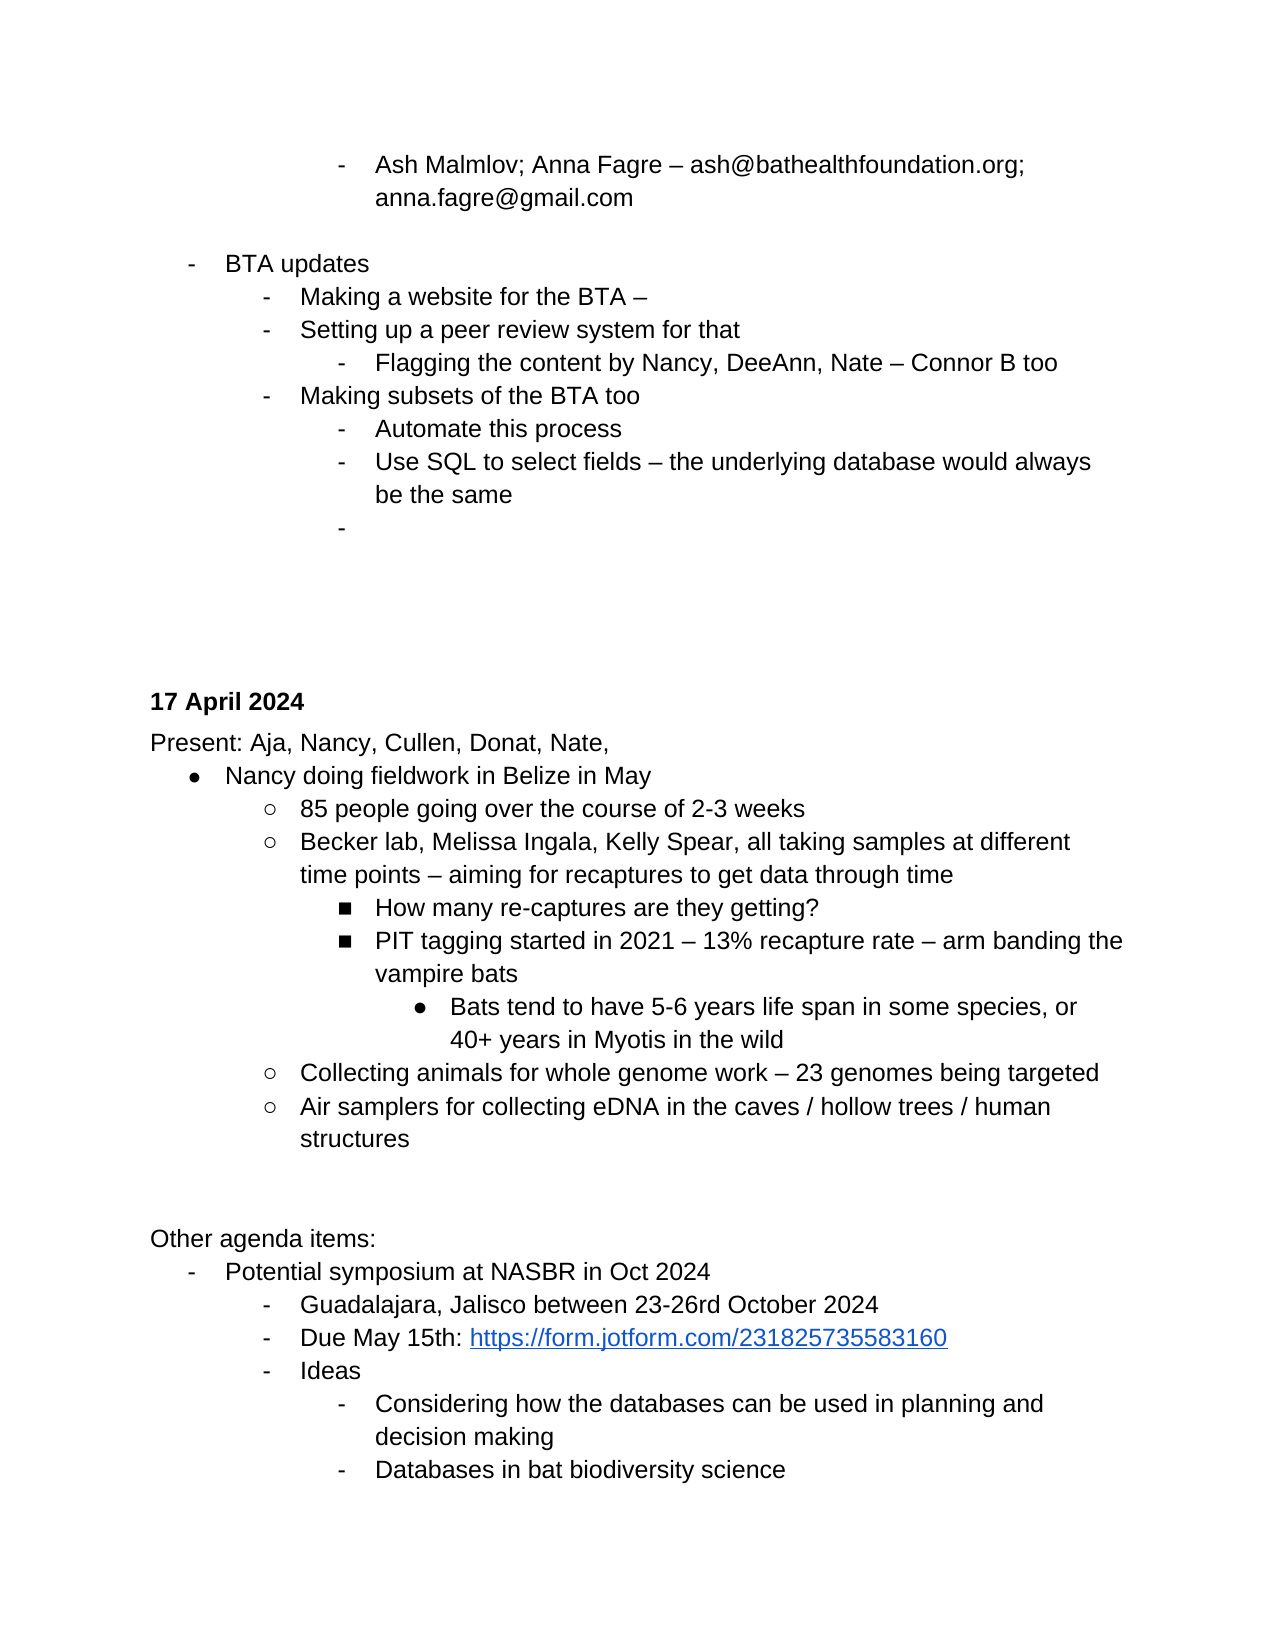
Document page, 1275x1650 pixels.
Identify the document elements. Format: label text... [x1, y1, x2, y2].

list Making a website for the BTA – [262, 282, 1125, 311]
subtitle 17 April 2024 [150, 687, 1125, 716]
list How many re-captures are they getting? [337, 893, 1125, 922]
list Making subsets of the BTA too [262, 381, 1125, 410]
list Considering how the databases can be used in planning and decision making [337, 1389, 1125, 1450]
list Databases in bat biodiversity science [337, 1455, 1125, 1483]
text Other agenda items: [150, 1223, 1125, 1252]
list Potential symposium at NASBR in Oct 2024 [187, 1257, 1125, 1285]
list Collecting animals for whole genome work – 23 genomes being targeted [262, 1058, 1125, 1087]
list Use SQL to select fields – the underlying database would always be the same [337, 447, 1125, 509]
list Air samplers for collecting eDNA in the caves / hollow trees / human structures [262, 1091, 1125, 1153]
list Guadalajara, Jalisco between 23-26rd October 2024 [262, 1289, 1125, 1318]
list Flagging the content by Nancy, DeeAnn, Nate – Connor B too [337, 348, 1125, 377]
list Automate this process [337, 414, 1125, 443]
list Ideas [262, 1356, 1125, 1384]
list PIT tagging started in 2021 – 13% recapture rate – arm banding the vampire bats [337, 926, 1125, 988]
list Due May 15th: https://form.jotform.com/231825735583160 [262, 1323, 1125, 1351]
list Ash Malmlov; Anna Fagre – ash@bathealthfoundation.org; anna.fagre@gmail.com [337, 150, 1125, 212]
list Becker lab, Melissa Ingala, Kelly Spear, all taking samples at different time points – aiming for recaptures to get data through time [262, 827, 1125, 889]
list Bats tend to have 5-6 years life span in some species, or 40+ years in Myotis in the wild [412, 992, 1125, 1054]
list Nancy doing fieldwork in Belize in May [187, 761, 1125, 790]
list BTA updates [187, 249, 1125, 278]
text Present: Aja, Nancy, Cullen, Donat, Nate, [150, 728, 1125, 757]
list Setting up a peer review system for that [262, 315, 1125, 344]
list 85 people going over the course of 2-3 weeks [262, 794, 1125, 823]
